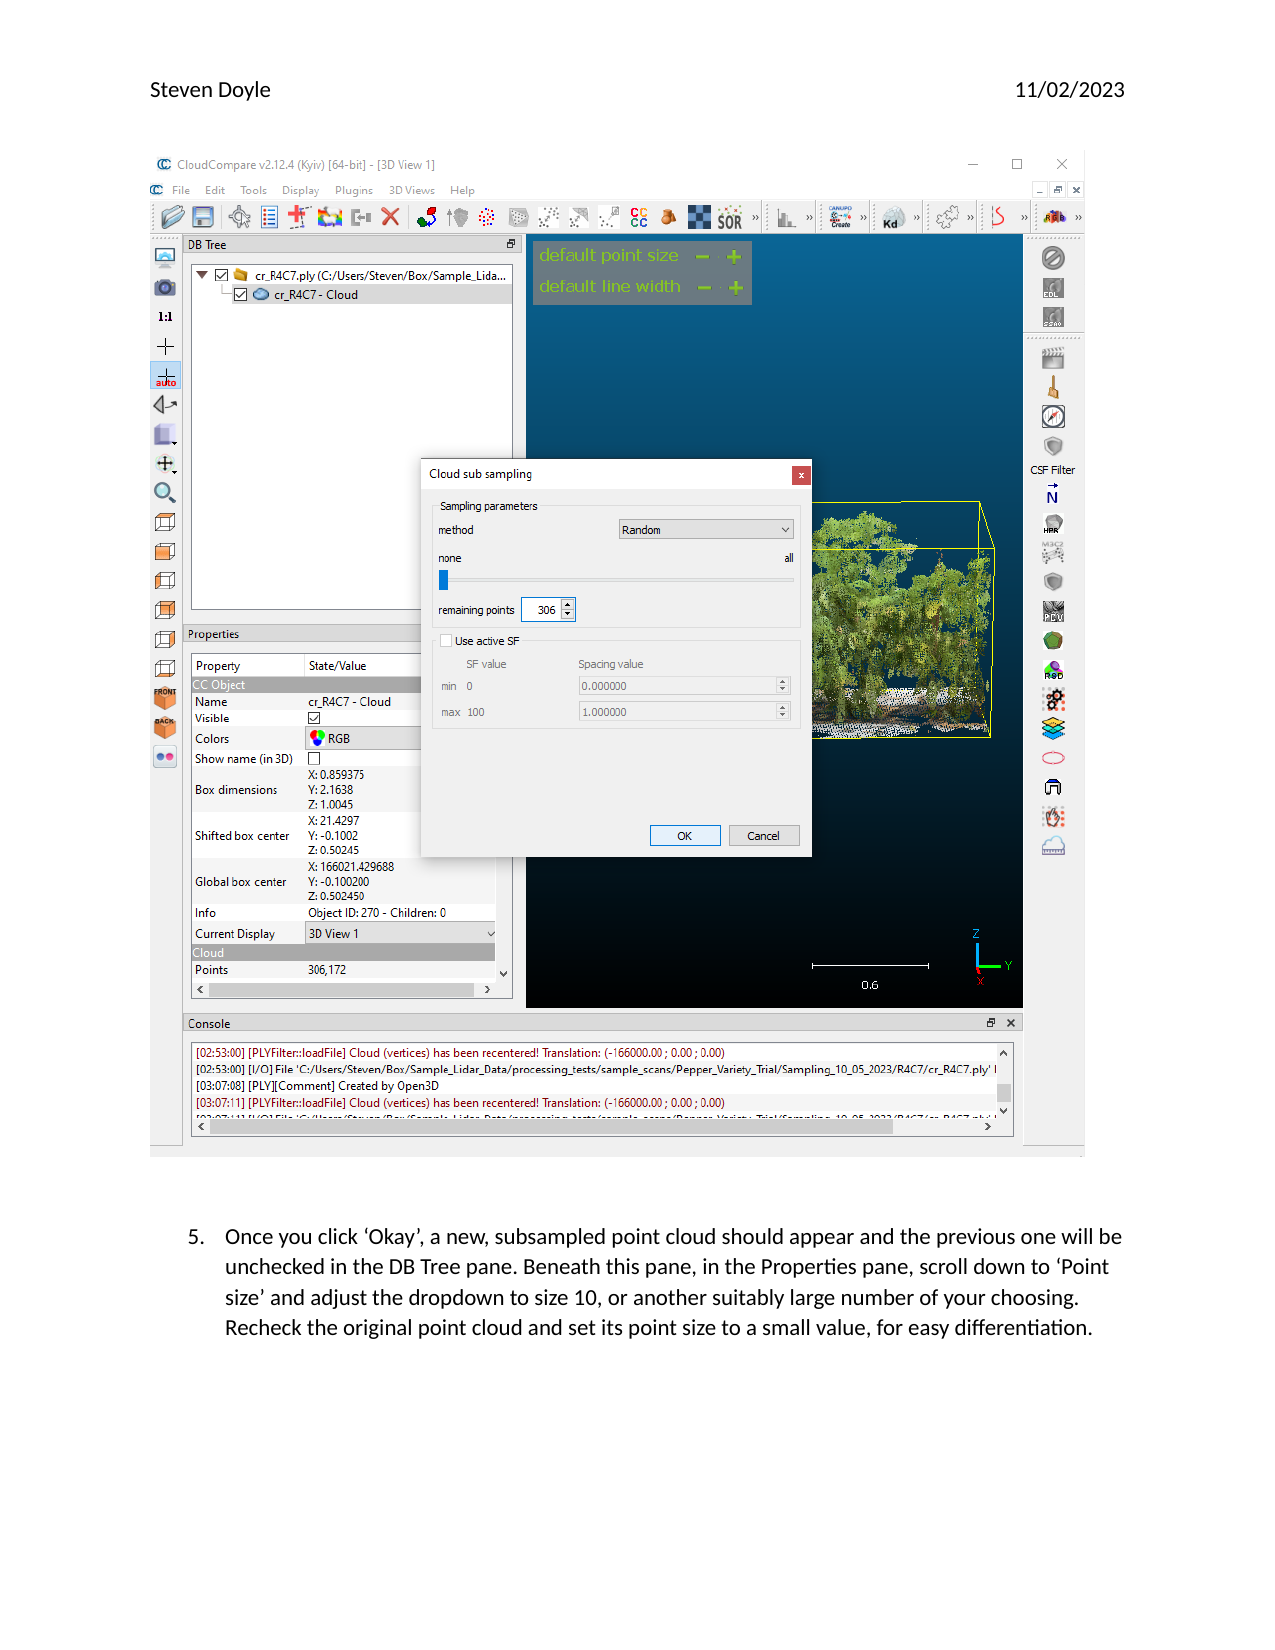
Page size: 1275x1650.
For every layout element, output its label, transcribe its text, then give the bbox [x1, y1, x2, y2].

picture [150, 150, 1085, 1157]
list Once you click ‘Okay’, a new, subsampled point cloud should appear and the previous one will be unchecked in the DB Tree pane. Beneath this pane, in the Properties pane, scroll down to ‘Point size’ and adjust the dropdown to size 10, or another suitably large number of your choosing. Recheck the original point cloud and set its point size to a small value, for easy differentiation. [187, 1222, 1125, 1341]
